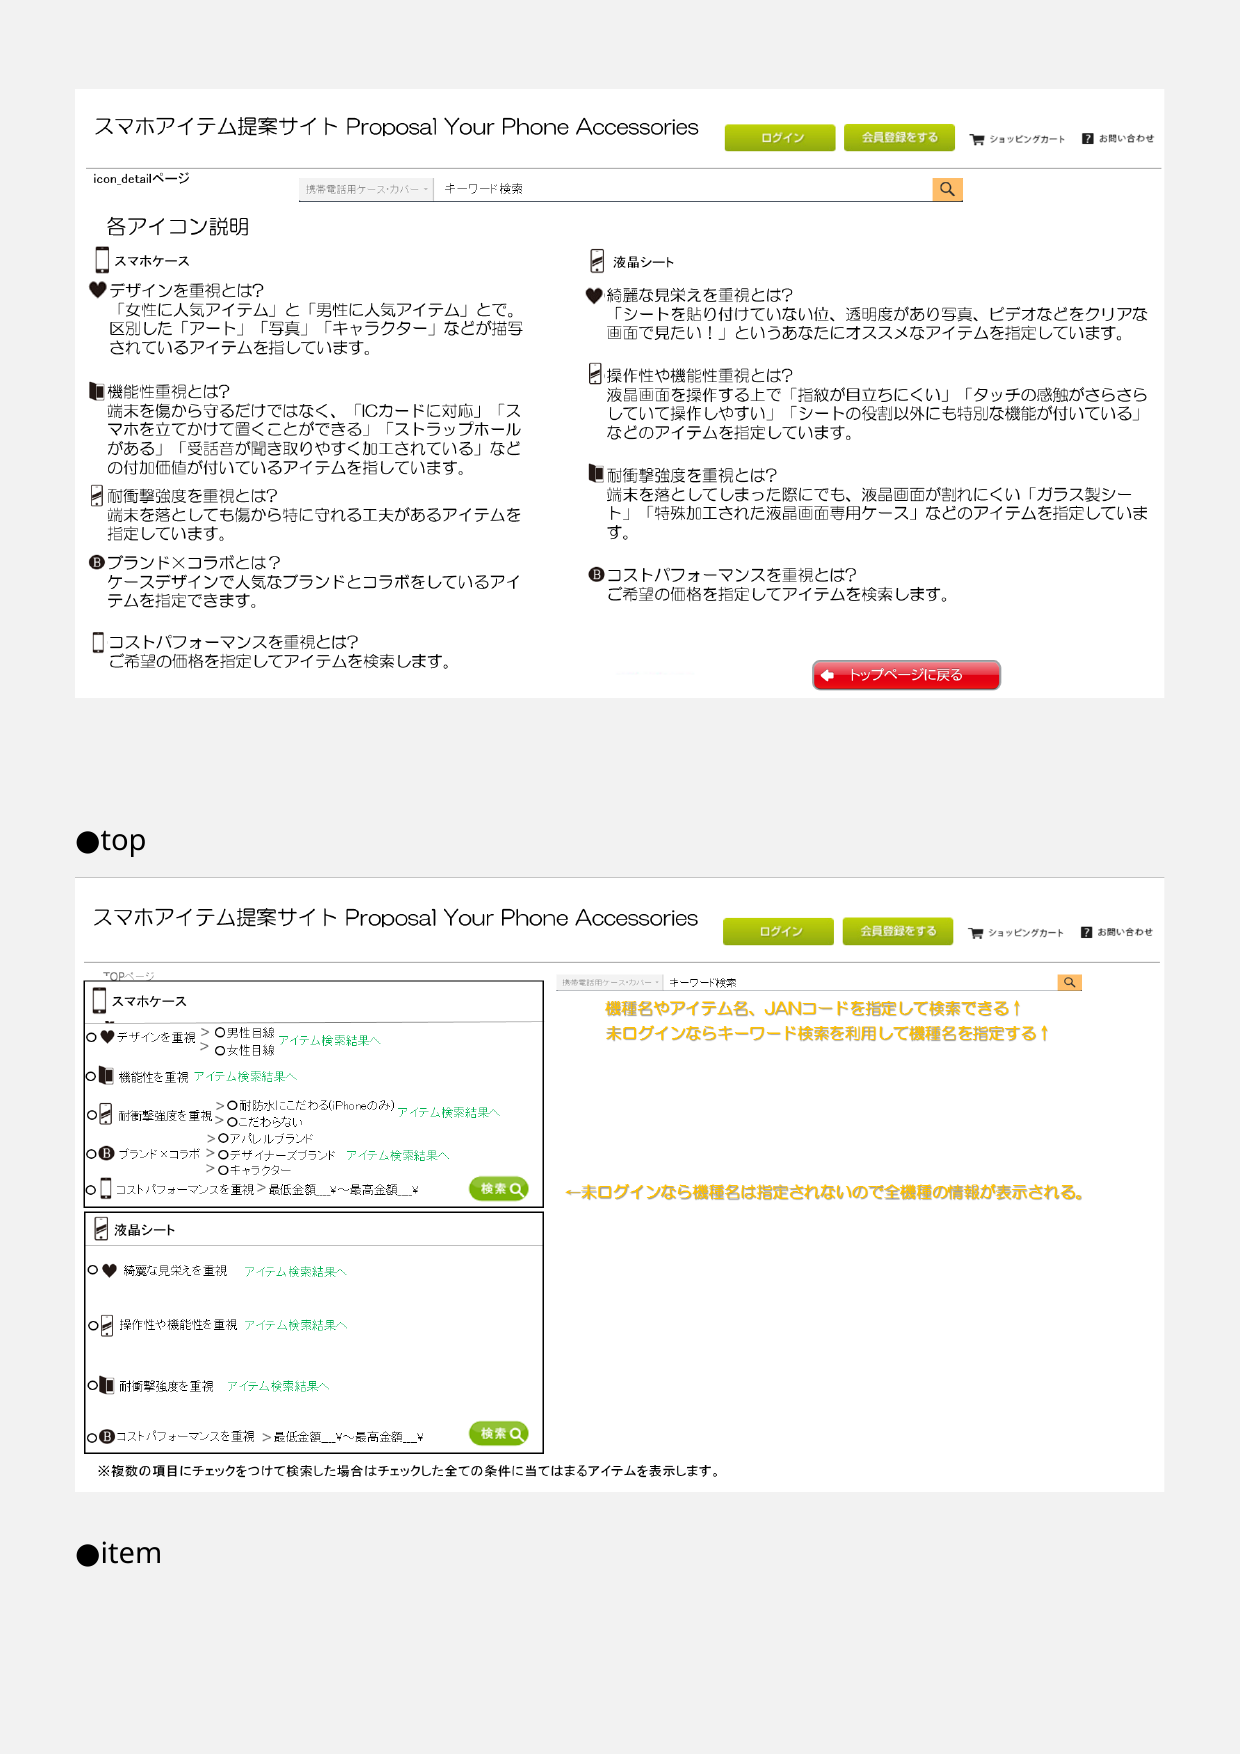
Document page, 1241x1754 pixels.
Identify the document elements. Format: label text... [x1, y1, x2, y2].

picture [75, 89, 1165, 698]
text ●item [75, 1514, 1165, 1589]
picture [75, 877, 1165, 1492]
text ●top [75, 802, 1165, 877]
